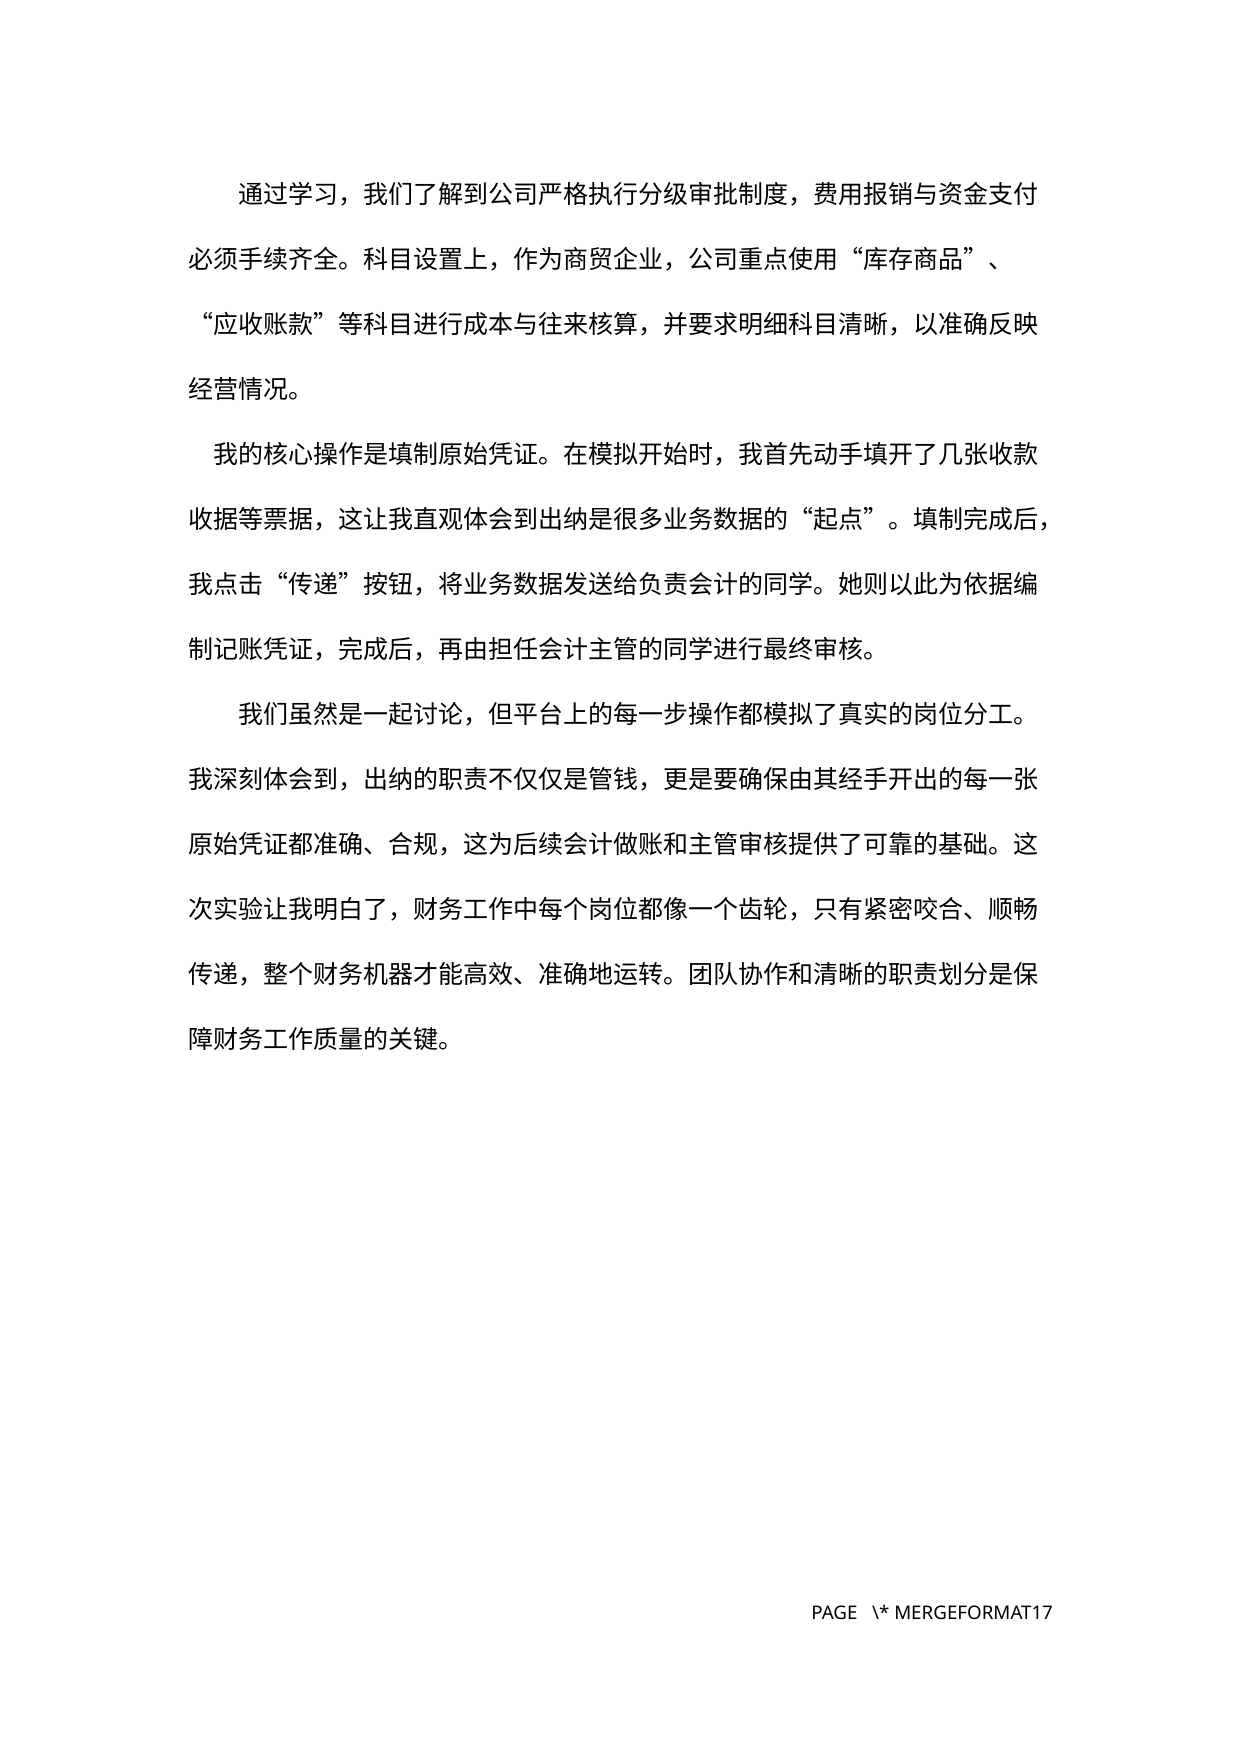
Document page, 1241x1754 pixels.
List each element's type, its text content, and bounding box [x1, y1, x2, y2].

text 我的核心操作是填制原始凭证。在模拟开始时，我首先动手填开了几张收款收据等票据，这让我直观体会到出纳是很多业务数据的“起点”。填制完成后，我点击“传递”按钮，将业务数据发送给负责会计的同学。她则以此为依据编制记账凭证，完成后，再由担任会计主管的同学进行最终审核。 [188, 420, 1053, 680]
text 通过学习，我们了解到公司严格执行分级审批制度，费用报销与资金支付必须手续齐全。科目设置上，作为商贸企业，公司重点使用“库存商品”、“应收账款”等科目进行成本与往来核算，并要求明细科目清晰，以准确反映经营情况。 [188, 160, 1053, 420]
text 我们虽然是一起讨论，但平台上的每一步操作都模拟了真实的岗位分工。我深刻体会到，出纳的职责不仅仅是管钱，更是要确保由其经手开出的每一张原始凭证都准确、合规，这为后续会计做账和主管审核提供了可靠的基础。这次实验让我明白了，财务工作中每个岗位都像一个齿轮，只有紧密咬合、顺畅传递，整个财务机器才能高效、准确地运转。团队协作和清晰的职责划分是保障财务工作质量的关键。 [188, 680, 1053, 1070]
